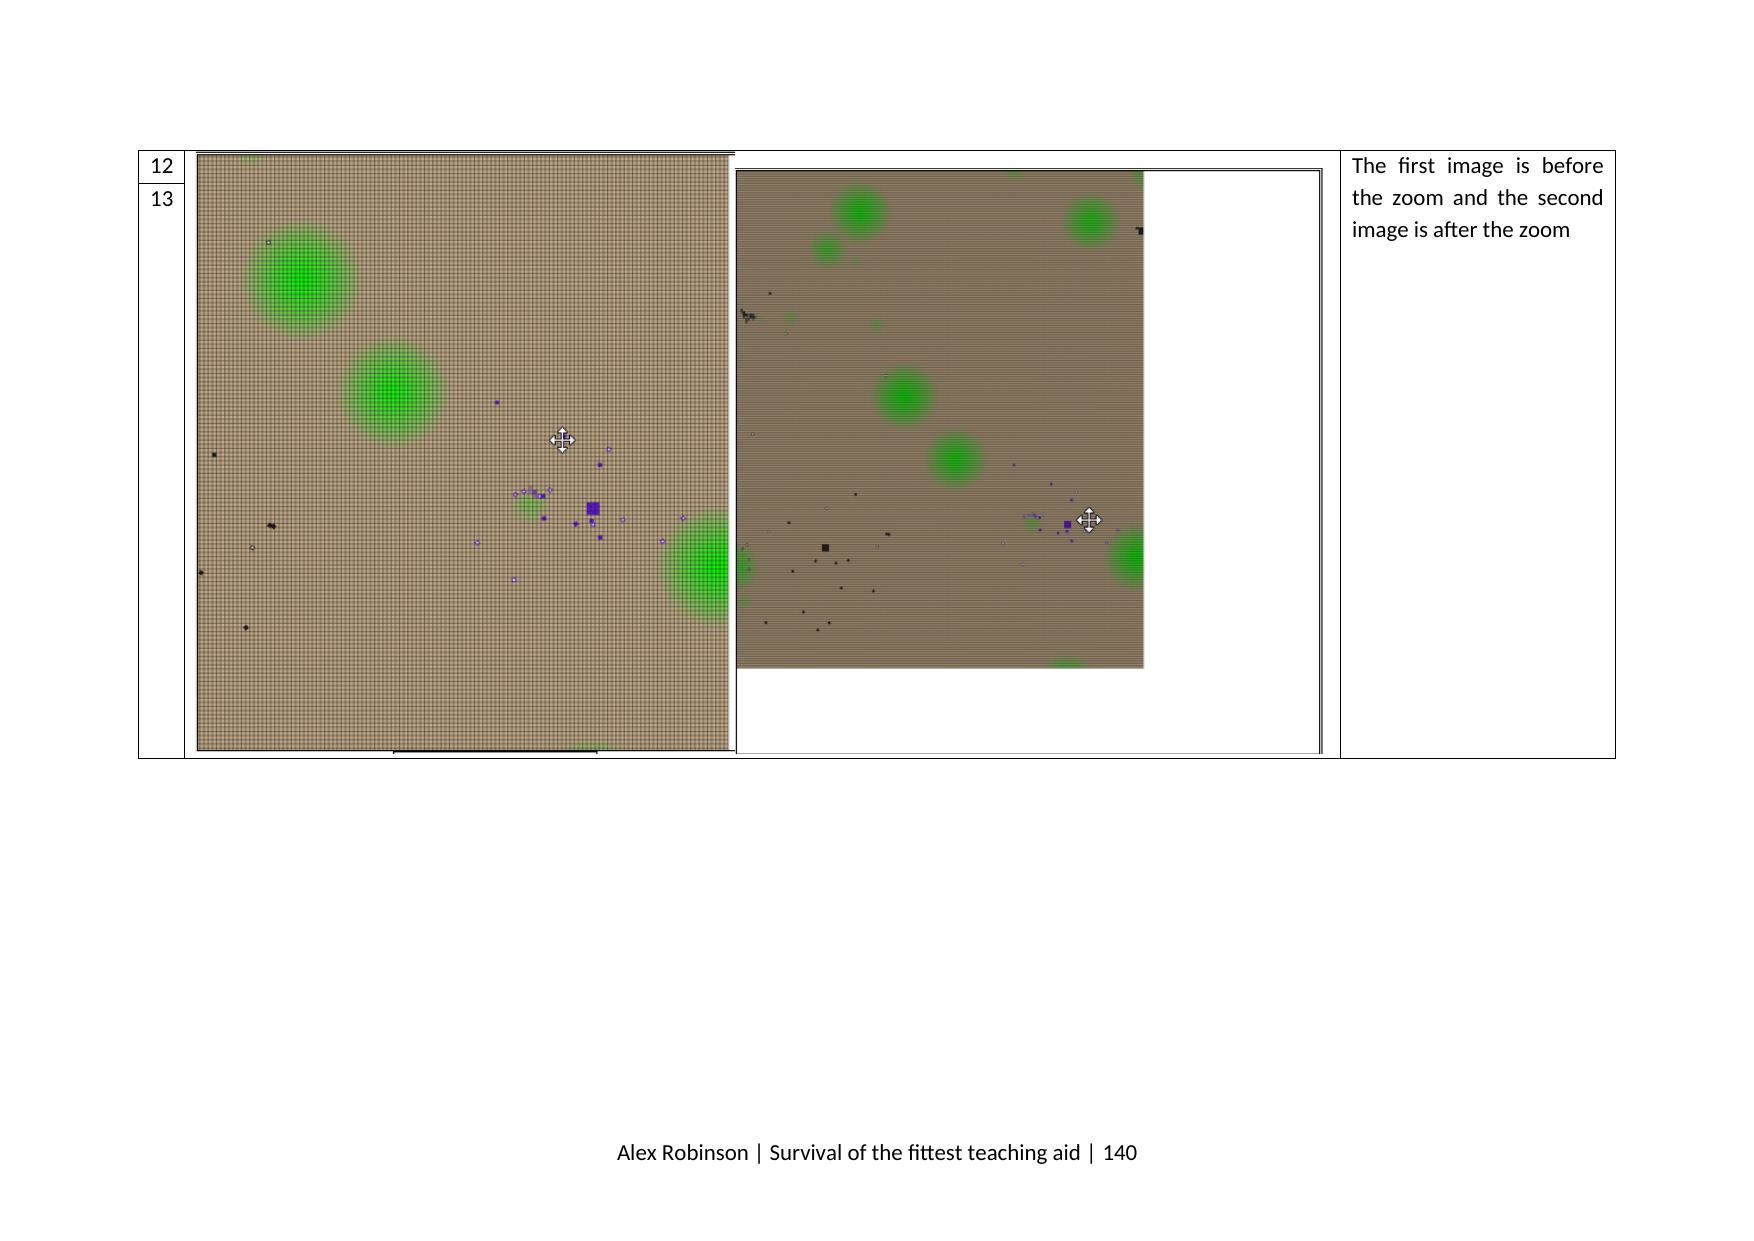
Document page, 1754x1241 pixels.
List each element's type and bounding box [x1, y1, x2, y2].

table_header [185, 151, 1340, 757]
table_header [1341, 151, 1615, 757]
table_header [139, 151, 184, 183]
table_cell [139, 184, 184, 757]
picture [195, 151, 1324, 754]
